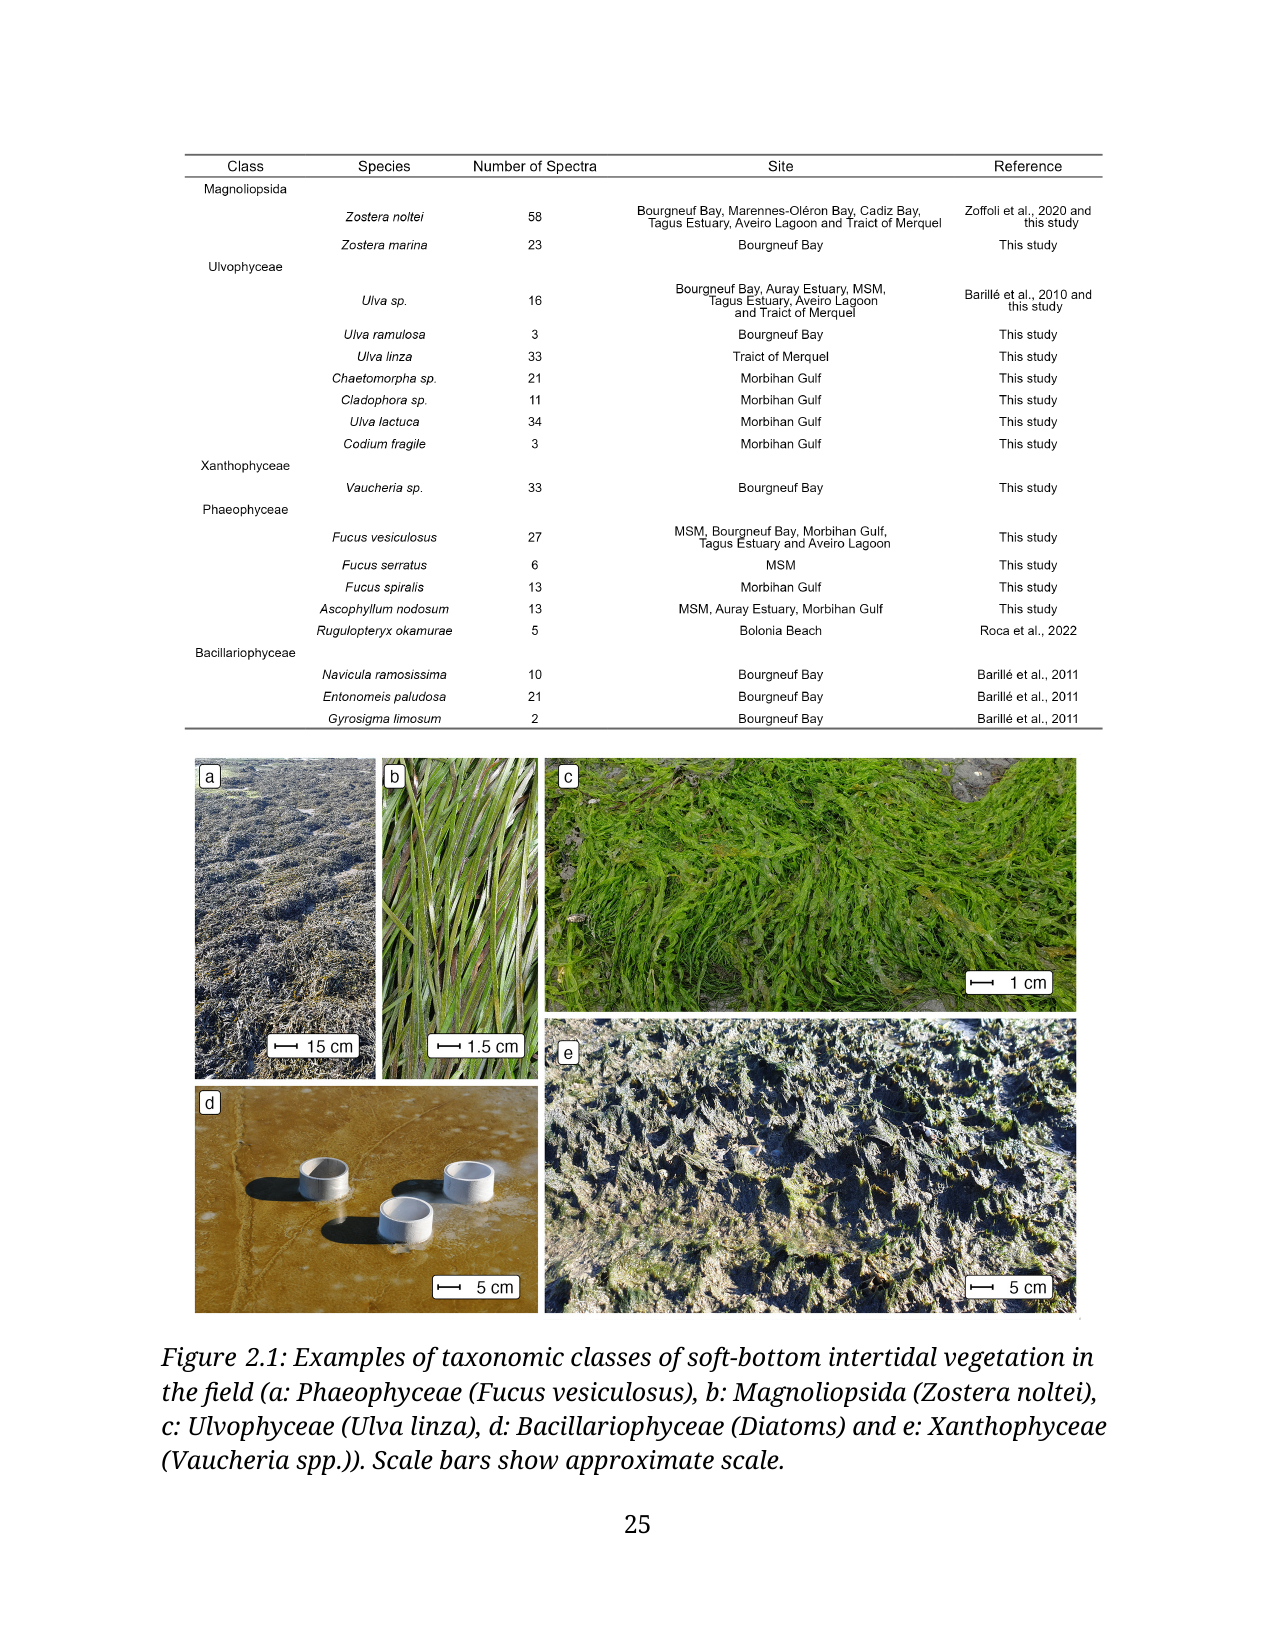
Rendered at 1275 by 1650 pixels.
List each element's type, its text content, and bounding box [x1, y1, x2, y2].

picture [194, 754, 1081, 1320]
table_header Figure 2.1: Examples of taxonomic classes of soft-bottom intertidal vegetation in the field (a: Phaeophyceae (Fucus vesiculosus), b: Magnoliopsida (Zostera noltei), c: Ulvophyceae (Ulva linza), d: Bacillariophyceae (Diatoms) and e: Xanthophyceae (Vaucheria spp.)). Scale bars show approximate scale. [150, 754, 1125, 1489]
picture [180, 150, 1107, 734]
table_header Table 2.1: Presence and absence of red macroalgae for each drone flight [150, 150, 1125, 754]
